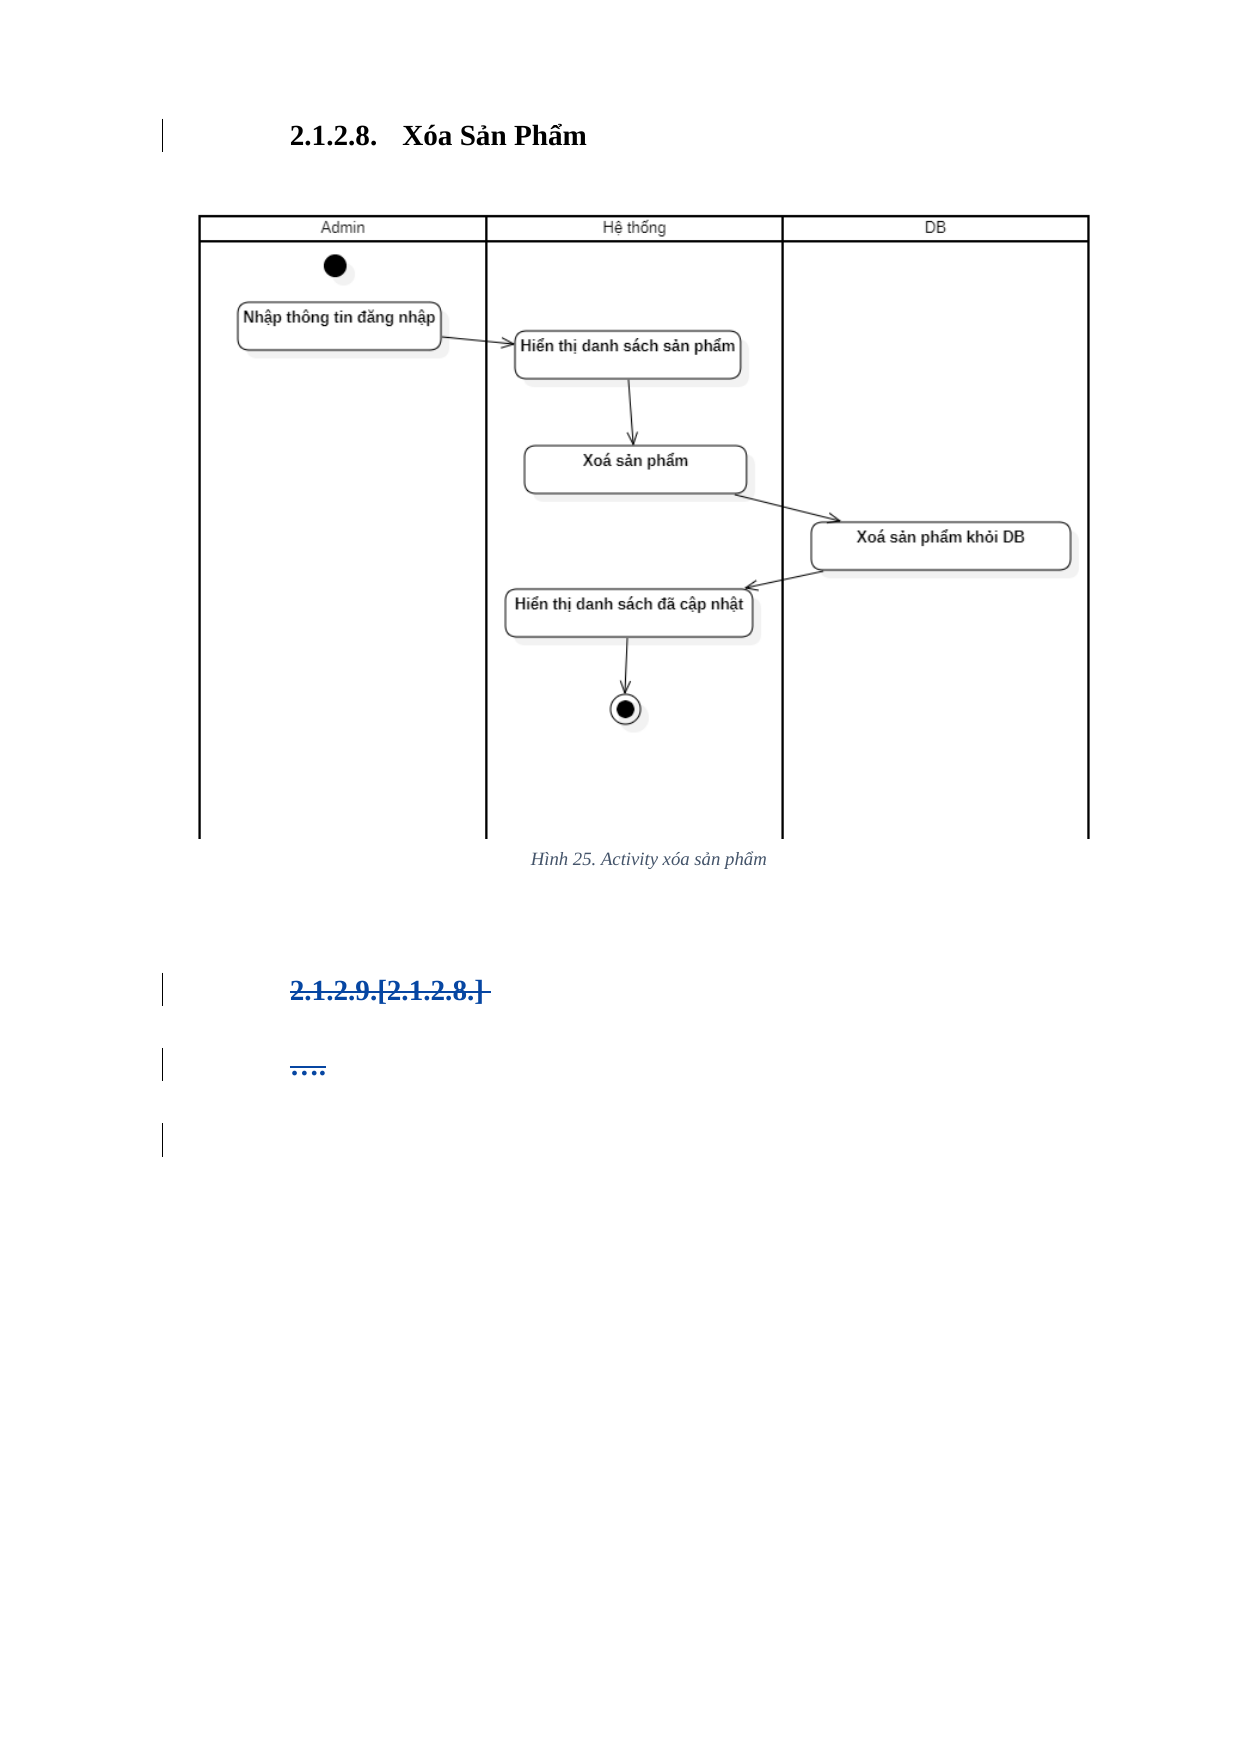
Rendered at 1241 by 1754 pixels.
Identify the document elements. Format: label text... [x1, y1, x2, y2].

picture [177, 184, 1122, 839]
list Xóa Sản Phẩm [289, 118, 1122, 152]
